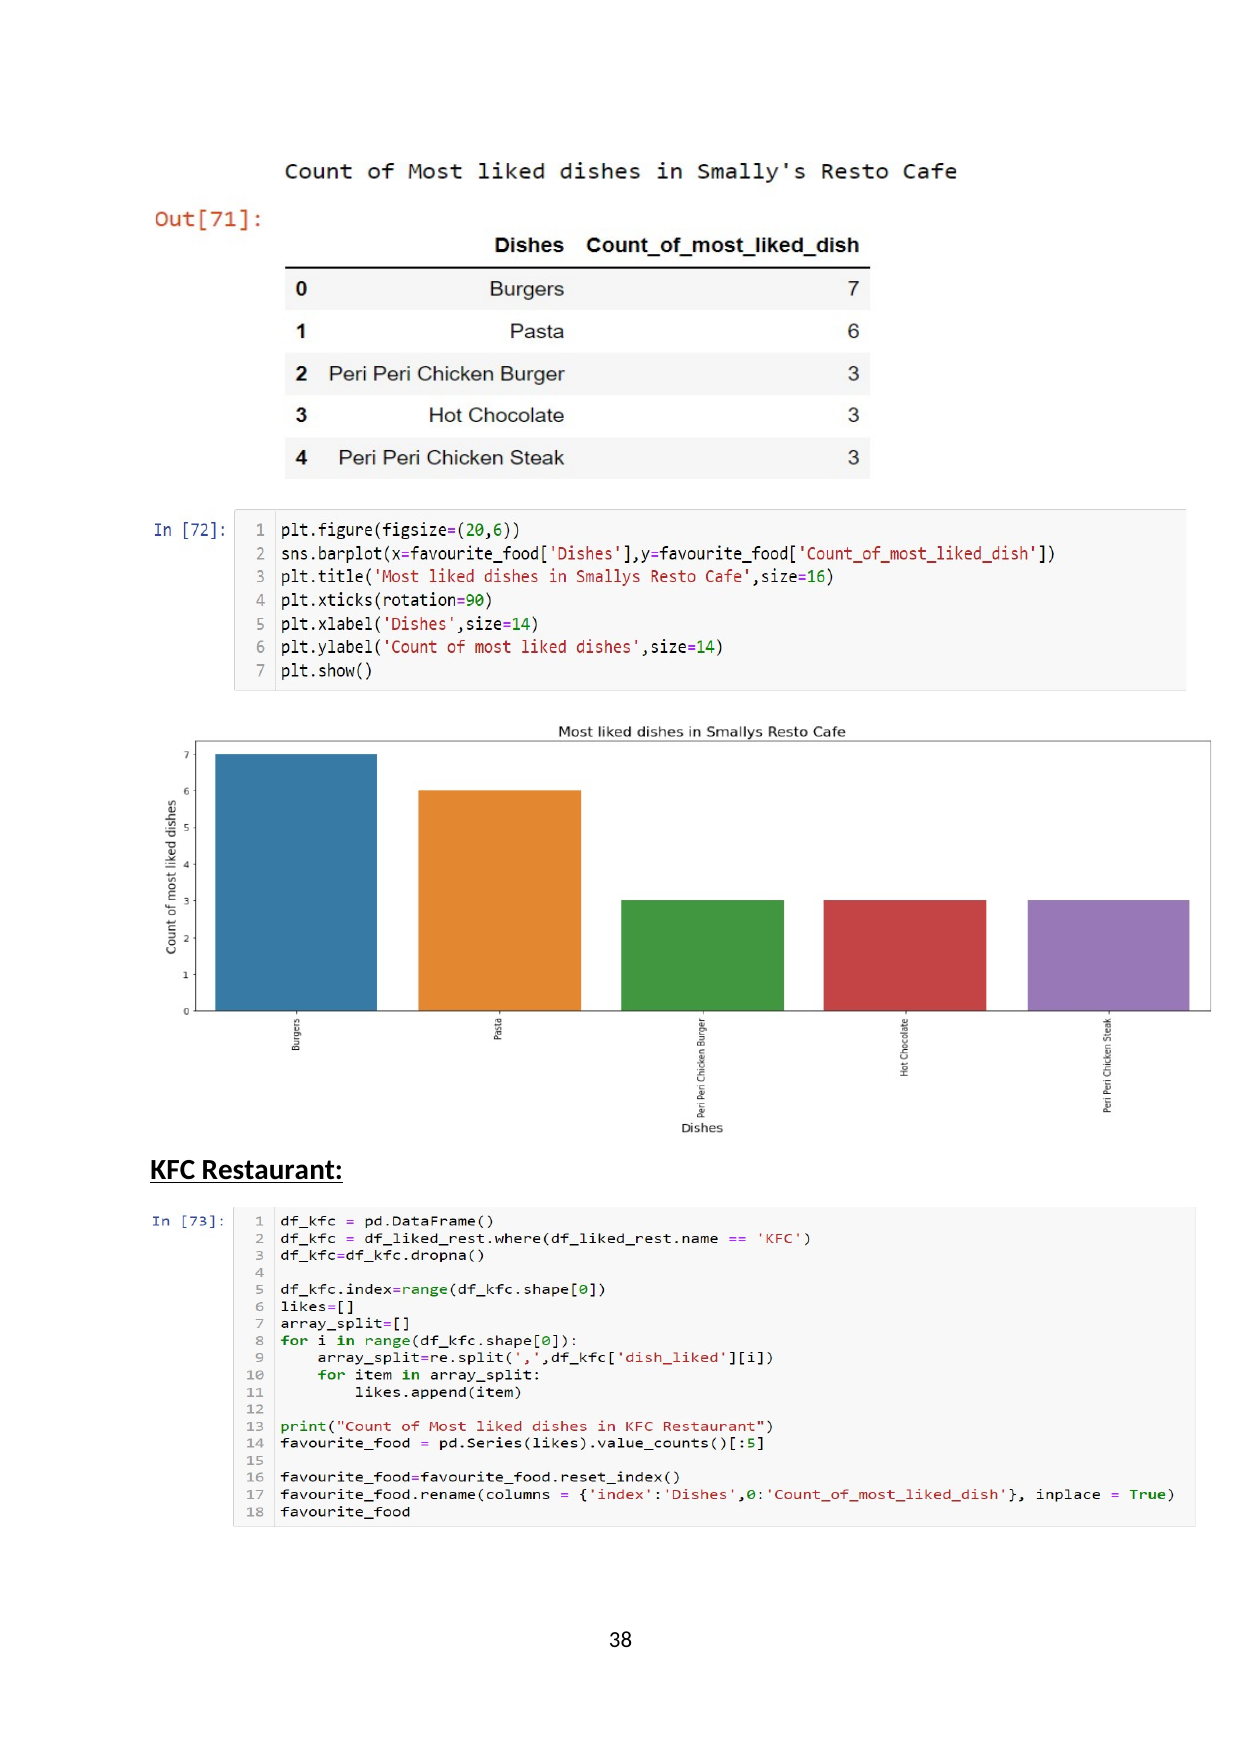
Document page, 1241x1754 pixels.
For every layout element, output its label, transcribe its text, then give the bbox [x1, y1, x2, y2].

picture [154, 509, 1187, 691]
picture [163, 722, 1212, 1136]
subtitle KFC Restaurant: [150, 1151, 1230, 1187]
picture [155, 162, 957, 479]
picture [152, 1207, 1196, 1527]
